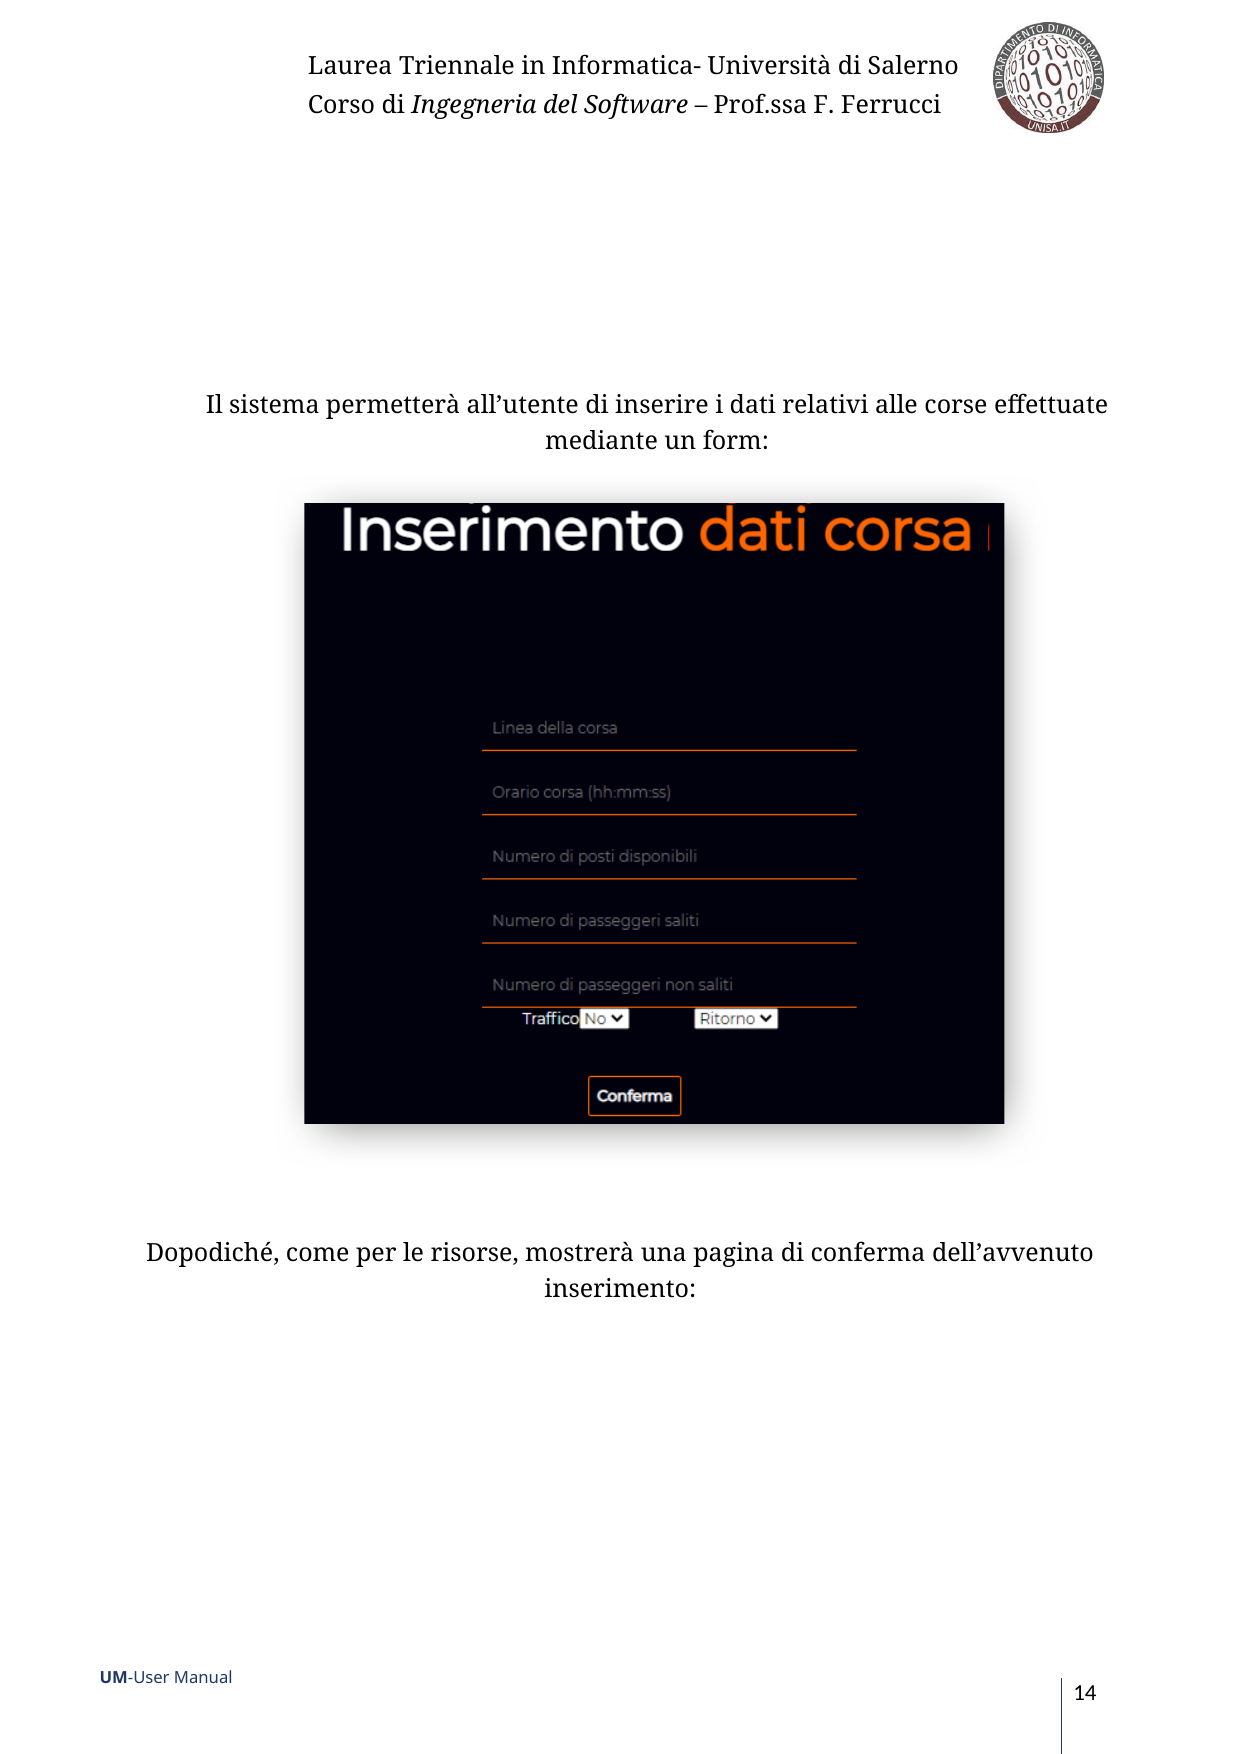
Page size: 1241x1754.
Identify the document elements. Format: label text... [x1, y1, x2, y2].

picture [993, 22, 1104, 133]
text Il sistema permetterà all’utente di inserire i dati relativi alle corse effettuate mediante un form: [192, 387, 1122, 457]
text Dopodiché, come per le risorse, mostrerà una pagina di conferma dell’avvenuto inserimento: [118, 1234, 1122, 1304]
picture [304, 503, 1005, 1124]
